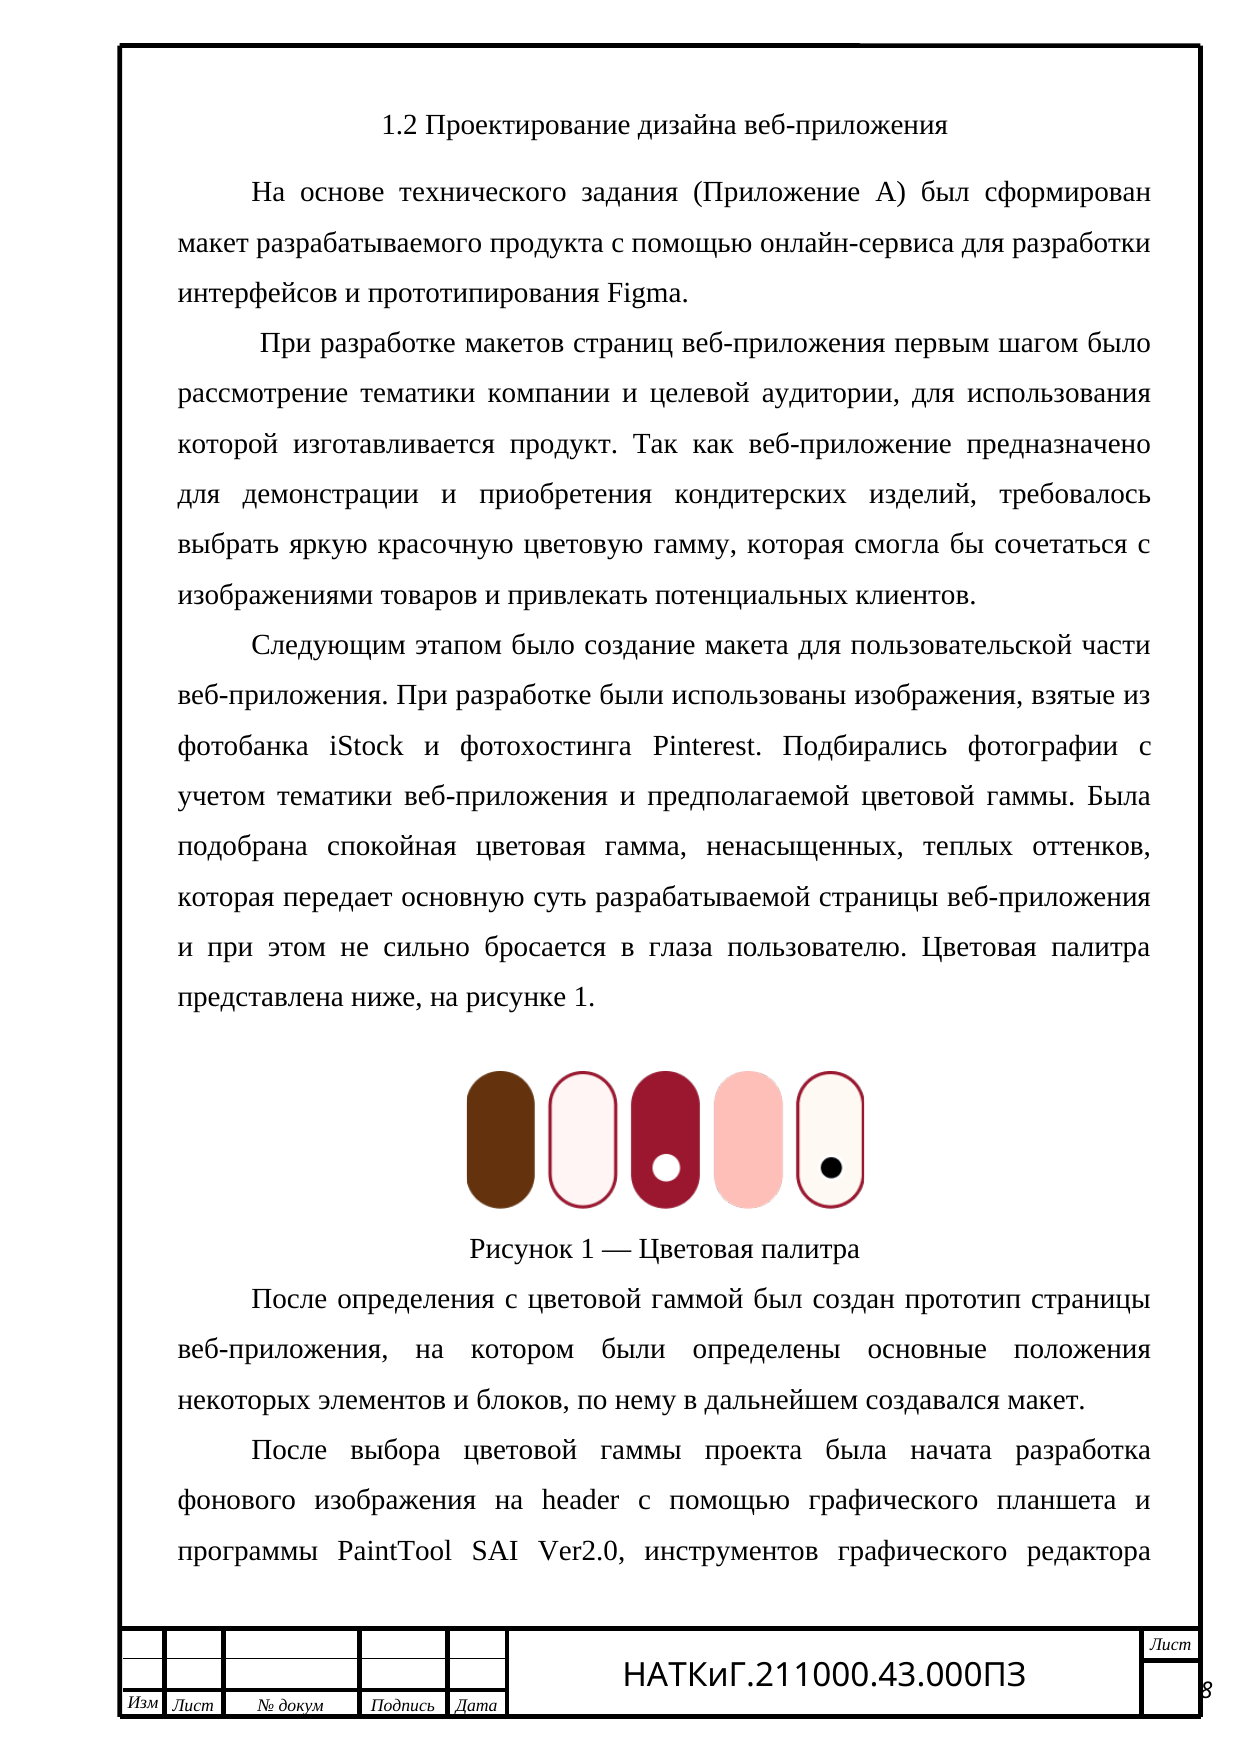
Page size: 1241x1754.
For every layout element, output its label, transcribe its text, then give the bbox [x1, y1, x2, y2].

subtitle Проектирование дизайна веб-приложения [177, 107, 1152, 141]
text Рисунок 1 — Цветовая палитра [177, 1231, 1152, 1264]
picture [466, 1071, 865, 1209]
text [177, 1432, 1152, 1566]
text Следующим этапом было создание макета для пользовательской части веб-приложения. При разработке были использованы изображения, взятые из фотобанка iStock и фотохостинга Pinterest. Подбирались фотографии с учетом тематики веб-приложения и предполагаемой цветовой гаммы. Была подобрана спокойная цветовая гамма, ненасыщенных, теплых оттенков, которая передает основную суть разрабатываемой страницы веб-приложения и при этом не сильно бросается в глаза пользователю. Цветовая палитра представлена ниже, на рисунке 1. [177, 627, 1152, 1013]
text После определения с цветовой гаммой был создан прототип страницы веб-приложения, на котором были определены основные положения некоторых элементов и блоков, по нему в дальнейшем создавался макет. [177, 1281, 1152, 1415]
text При разработке макетов страниц веб-приложения первым шагом было рассмотрение тематики компании и целевой аудитории, для использования которой изготавливается продукт. Так как веб-приложение предназначено для демонстрации и приобретения кондитерских изделий, требовалось выбрать яркую красочную цветовую гамму, которая смогла бы сочетаться с изображениями товаров и привлекать потенциальных клиентов. [177, 325, 1152, 610]
text На основе технического задания (Приложение А) был сформирован макет разрабатываемого продукта с помощью онлайн-сервиса для разработки интерфейсов и прототипирования Figma. [177, 174, 1152, 308]
